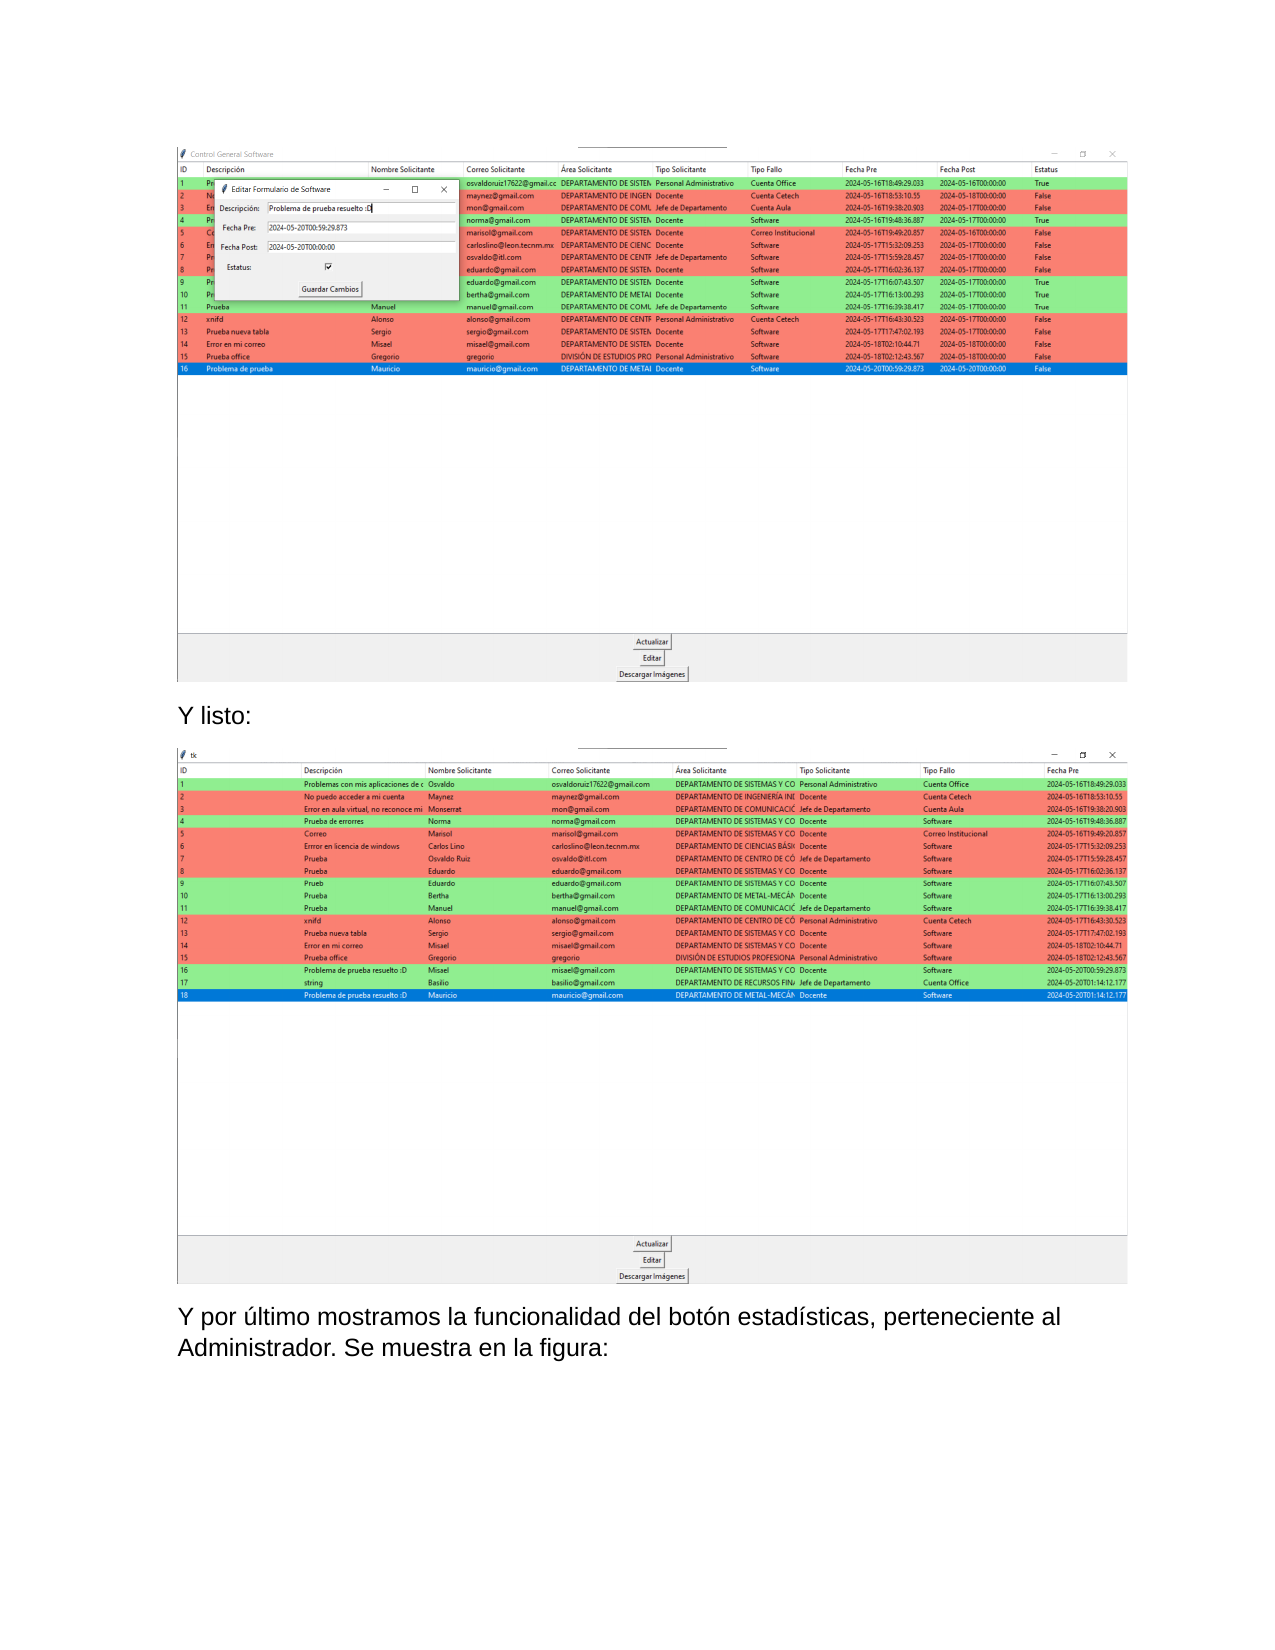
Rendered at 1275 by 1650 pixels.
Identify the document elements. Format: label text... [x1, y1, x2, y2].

picture [177, 748, 1128, 1284]
text Y listo: [177, 701, 1127, 730]
picture [177, 147, 1128, 682]
text Y por último mostramos la funcionalidad del botón estadísticas, perteneciente al Administrador. Se muestra en la figura: [177, 1302, 1127, 1362]
